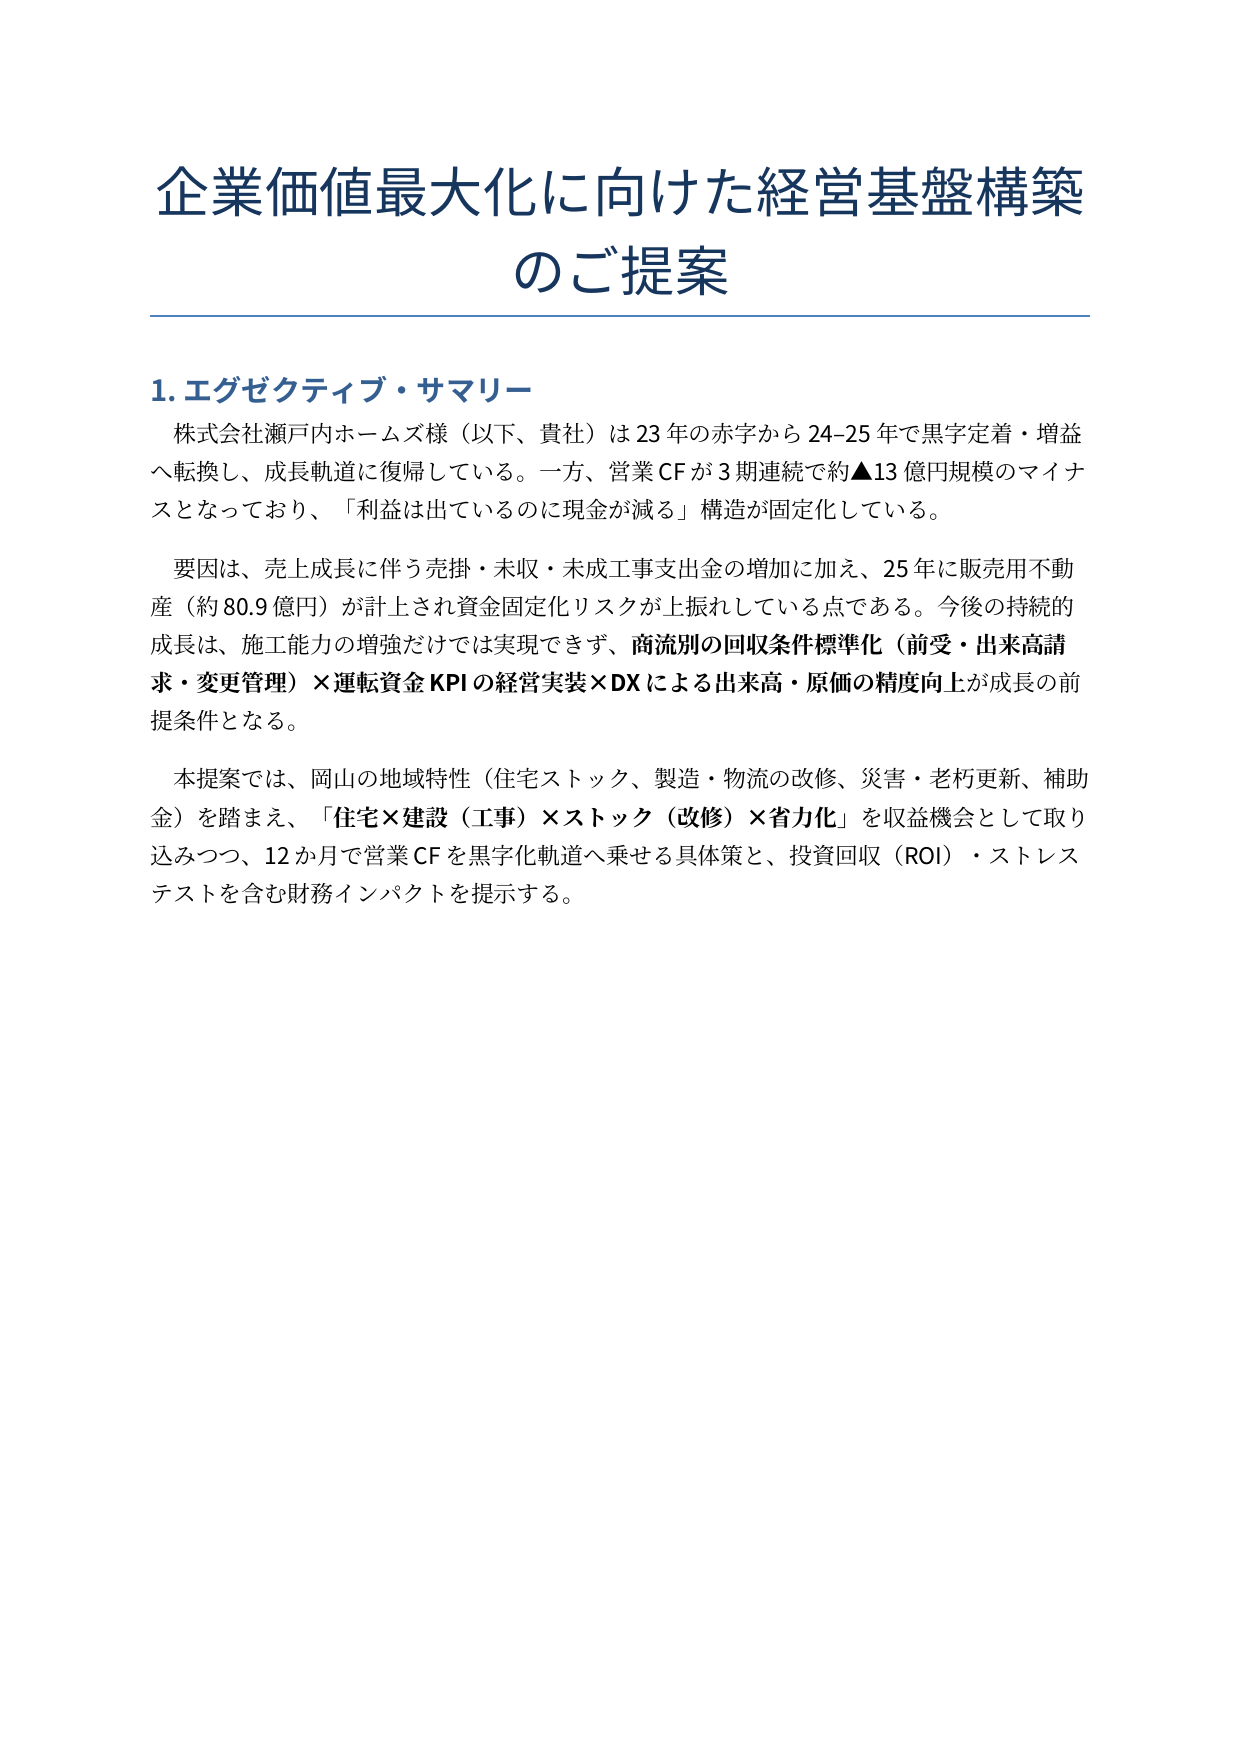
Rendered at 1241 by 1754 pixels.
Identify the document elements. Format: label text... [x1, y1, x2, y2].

text 株式会社瀬戸内ホームズ様（以下、貴社）は23年の赤字から24–25年で黒字定着・増益へ転換し、成長軌道に復帰している。一方、営業CFが3期連続で約▲13億円規模のマイナスとなっており、「利益は出ているのに現金が減る」構造が固定化している。 [150, 416, 1090, 525]
title 企業価値最大化に向けた経営基盤構築のご提案 [150, 150, 1090, 315]
text 要因は、売上成長に伴う売掛・未収・未成工事支出金の増加に加え、25年に販売用不動産（約80.9億円）が計上され資金固定化リスクが上振れしている点である。今後の持続的成長は、施工能力の増強だけでは実現できず、商流別の回収条件標準化（前受・出来高請求・変更管理）×運転資金KPIの経営実装×DXによる出来高・原価の精度向上が成長の前提条件となる。 [150, 551, 1090, 736]
subtitle 1. エグゼクティブ・サマリー [150, 367, 1090, 409]
text 本提案では、岡山の地域特性（住宅ストック、製造・物流の改修、災害・老朽更新、補助金）を踏まえ、「住宅×建設（工事）×ストック（改修）×省力化」を収益機会として取り込みつつ、12か月で営業CFを黒字化軌道へ乗せる具体策と、投資回収（ROI）・ストレステストを含む財務インパクトを提示する。 [150, 762, 1090, 908]
